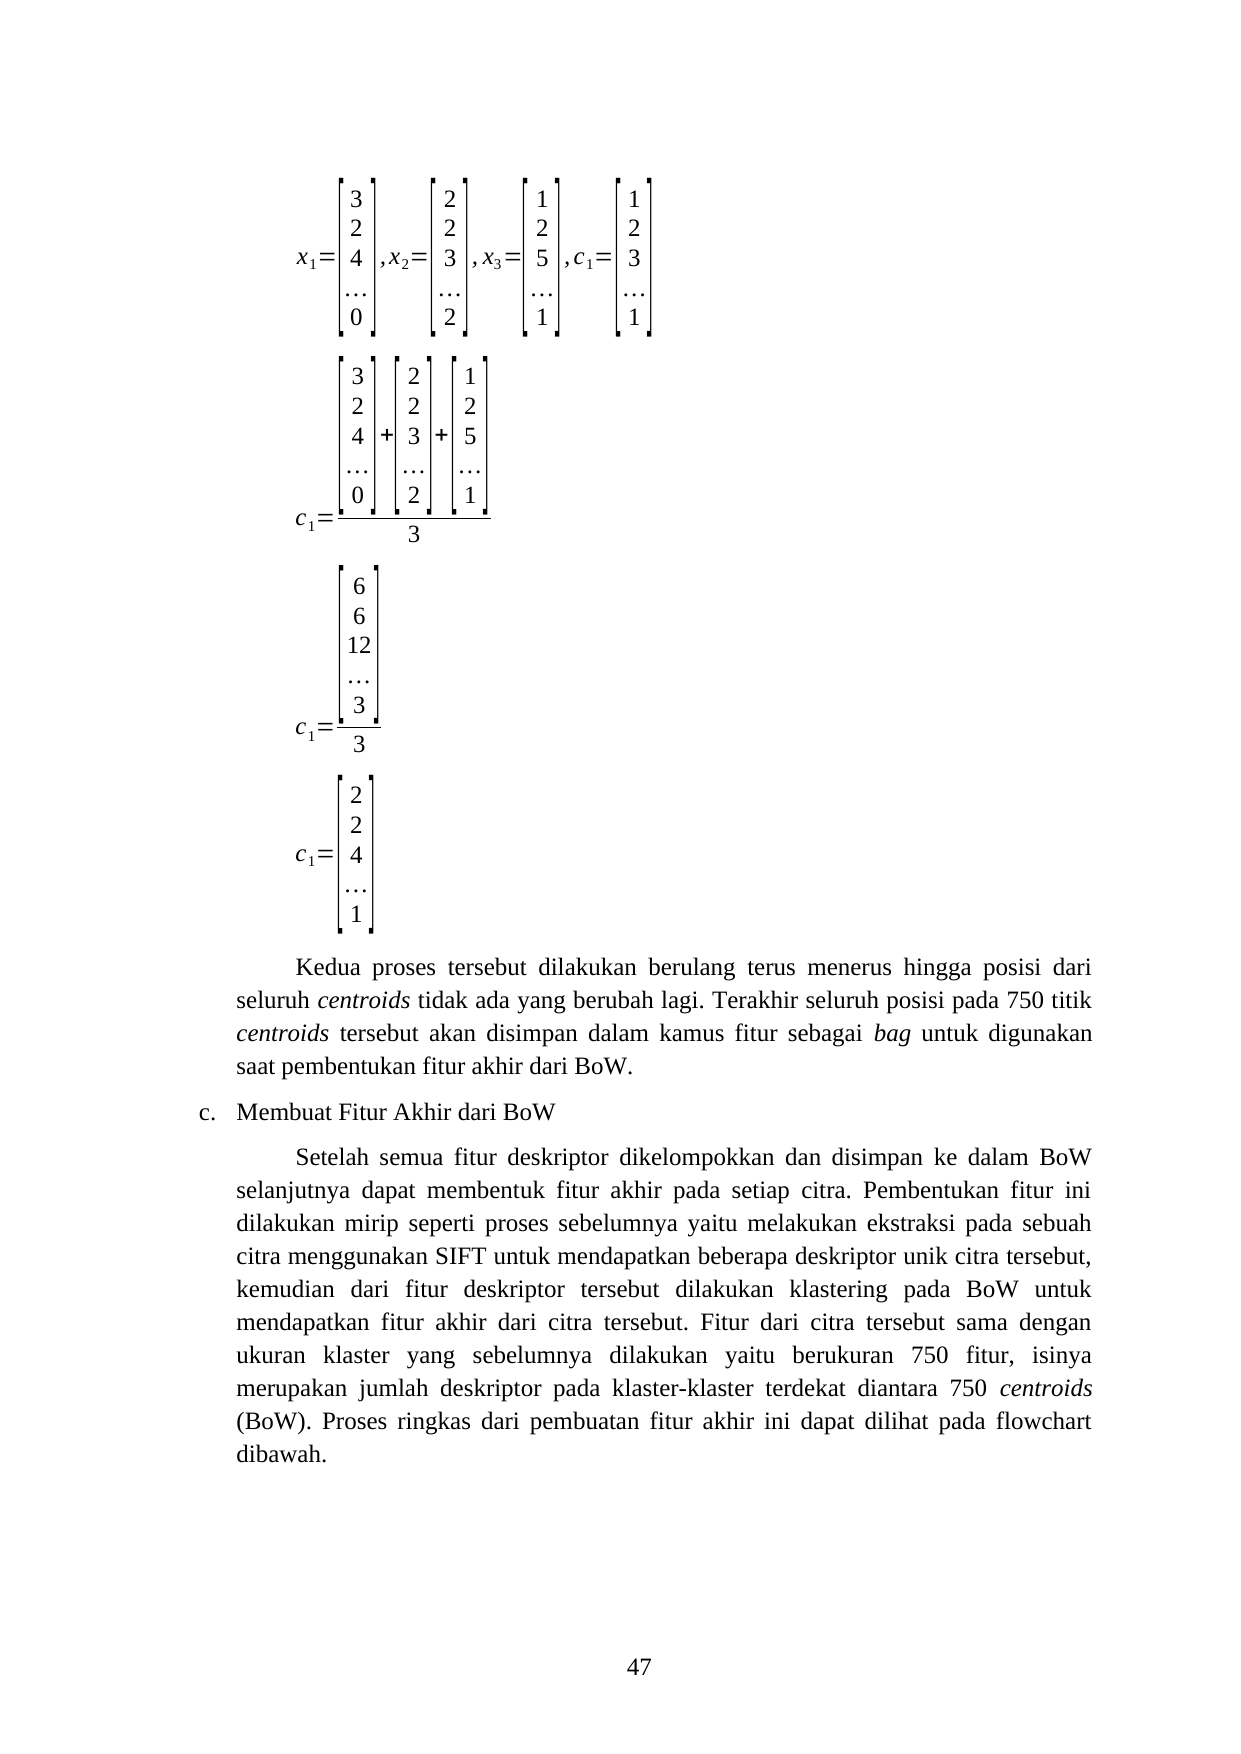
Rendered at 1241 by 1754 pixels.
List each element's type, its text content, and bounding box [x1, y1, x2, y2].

text Setelah semua fitur deskriptor dikelompokkan dan disimpan ke dalam BoW selanjutnya dapat membentuk fitur akhir pada setiap citra. Pembentukan fitur ini dilakukan mirip seperti proses sebelumnya yaitu melakukan ekstraksi pada sebuah citra menggunakan SIFT untuk mendapatkan beberapa deskriptor unik citra tersebut, kemudian dari fitur deskriptor tersebut dilakukan klastering pada BoW untuk mendapatkan fitur akhir dari citra tersebut. Fitur dari citra tersebut sama dengan ukuran klaster yang sebelumnya dilakukan yaitu berukuran 750 fitur, isinya merupakan jumlah deskriptor pada klaster-klaster terdekat diantara 750 centroids (BoW). Proses ringkas dari pembuatan fitur akhir ini dapat dilihat pada flowchart dibawah. [236, 1142, 1092, 1468]
list Membuat Fitur Akhir dari BoW [199, 1097, 1092, 1126]
text Kedua proses tersebut dilakukan berulang terus menerus hingga posisi dari seluruh centroids tidak ada yang berubah lagi. Terakhir seluruh posisi pada 750 titik centroids tersebut akan disimpan dalam kamus fitur sebagai bag untuk digunakan saat pembentukan fitur akhir dari BoW. [236, 952, 1092, 1080]
